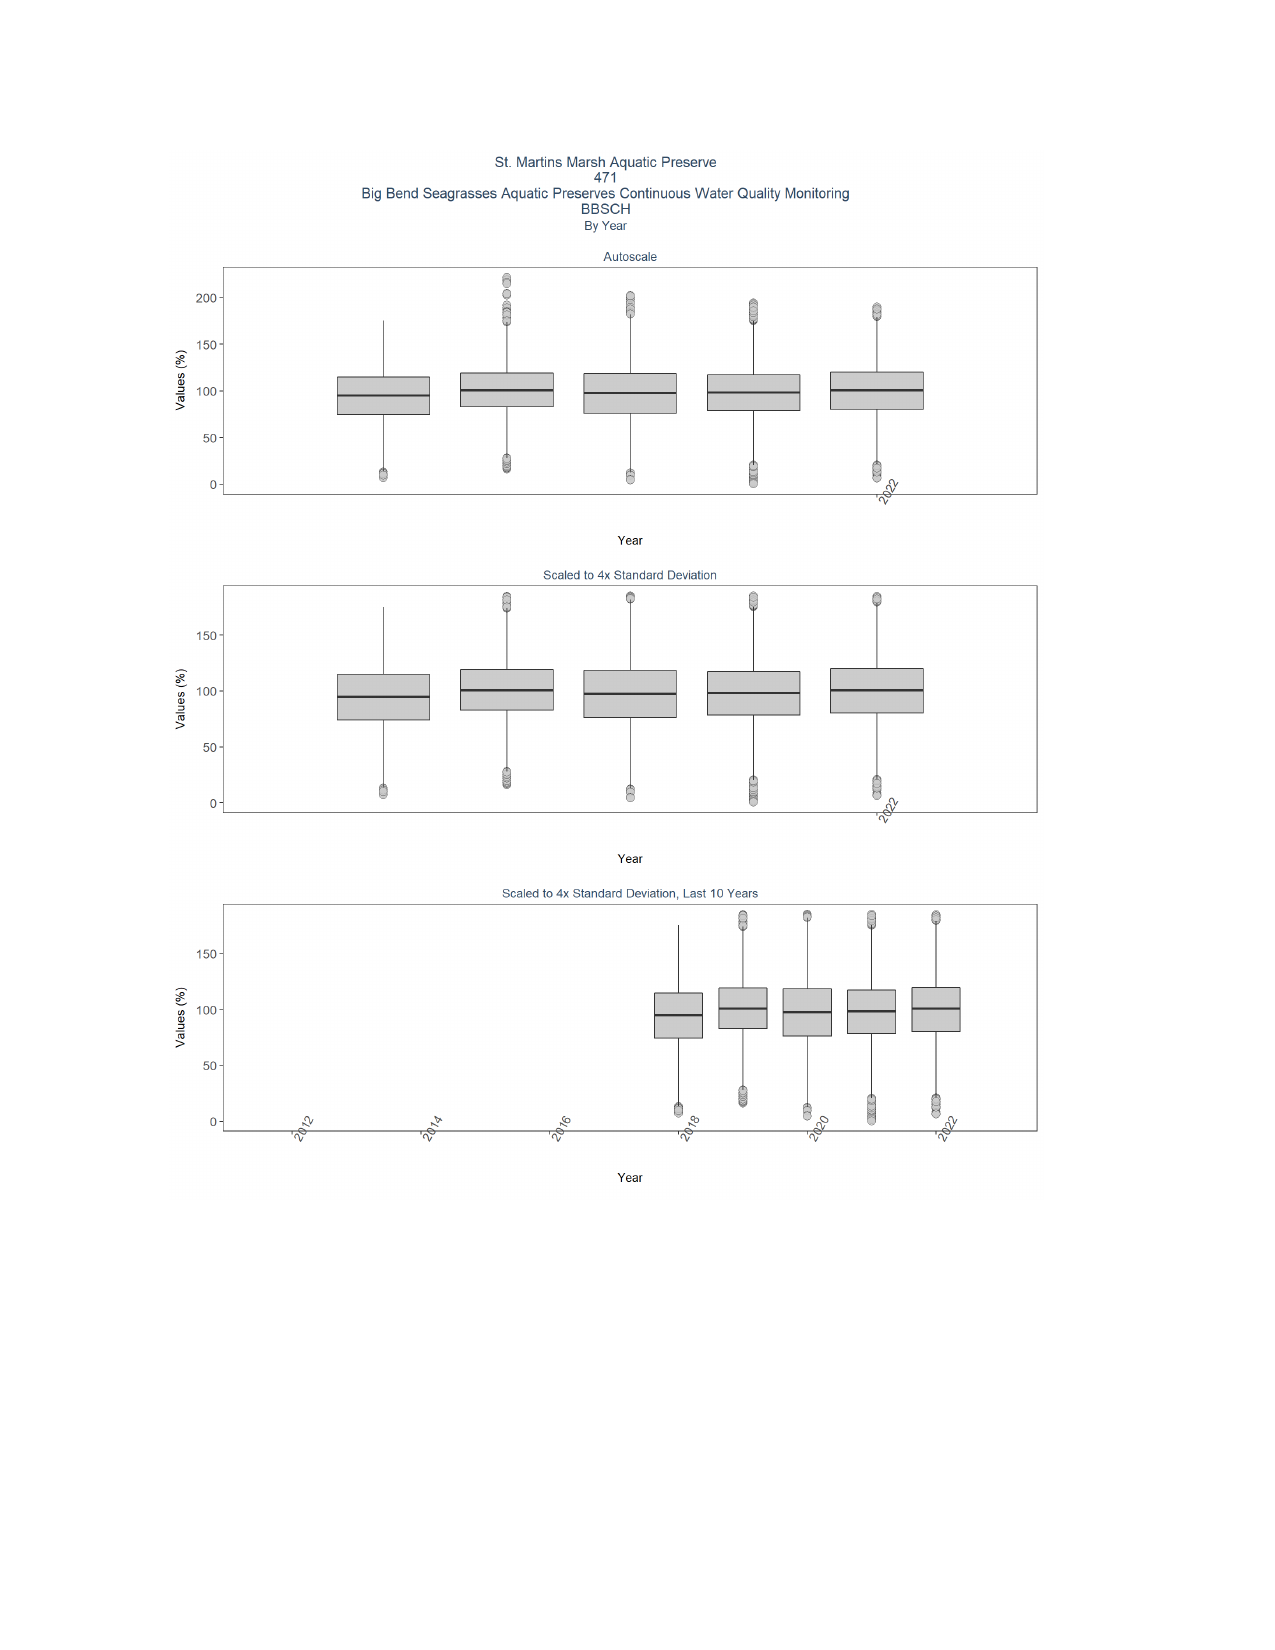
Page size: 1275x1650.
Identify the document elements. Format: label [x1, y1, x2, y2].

picture [168, 150, 1044, 1200]
